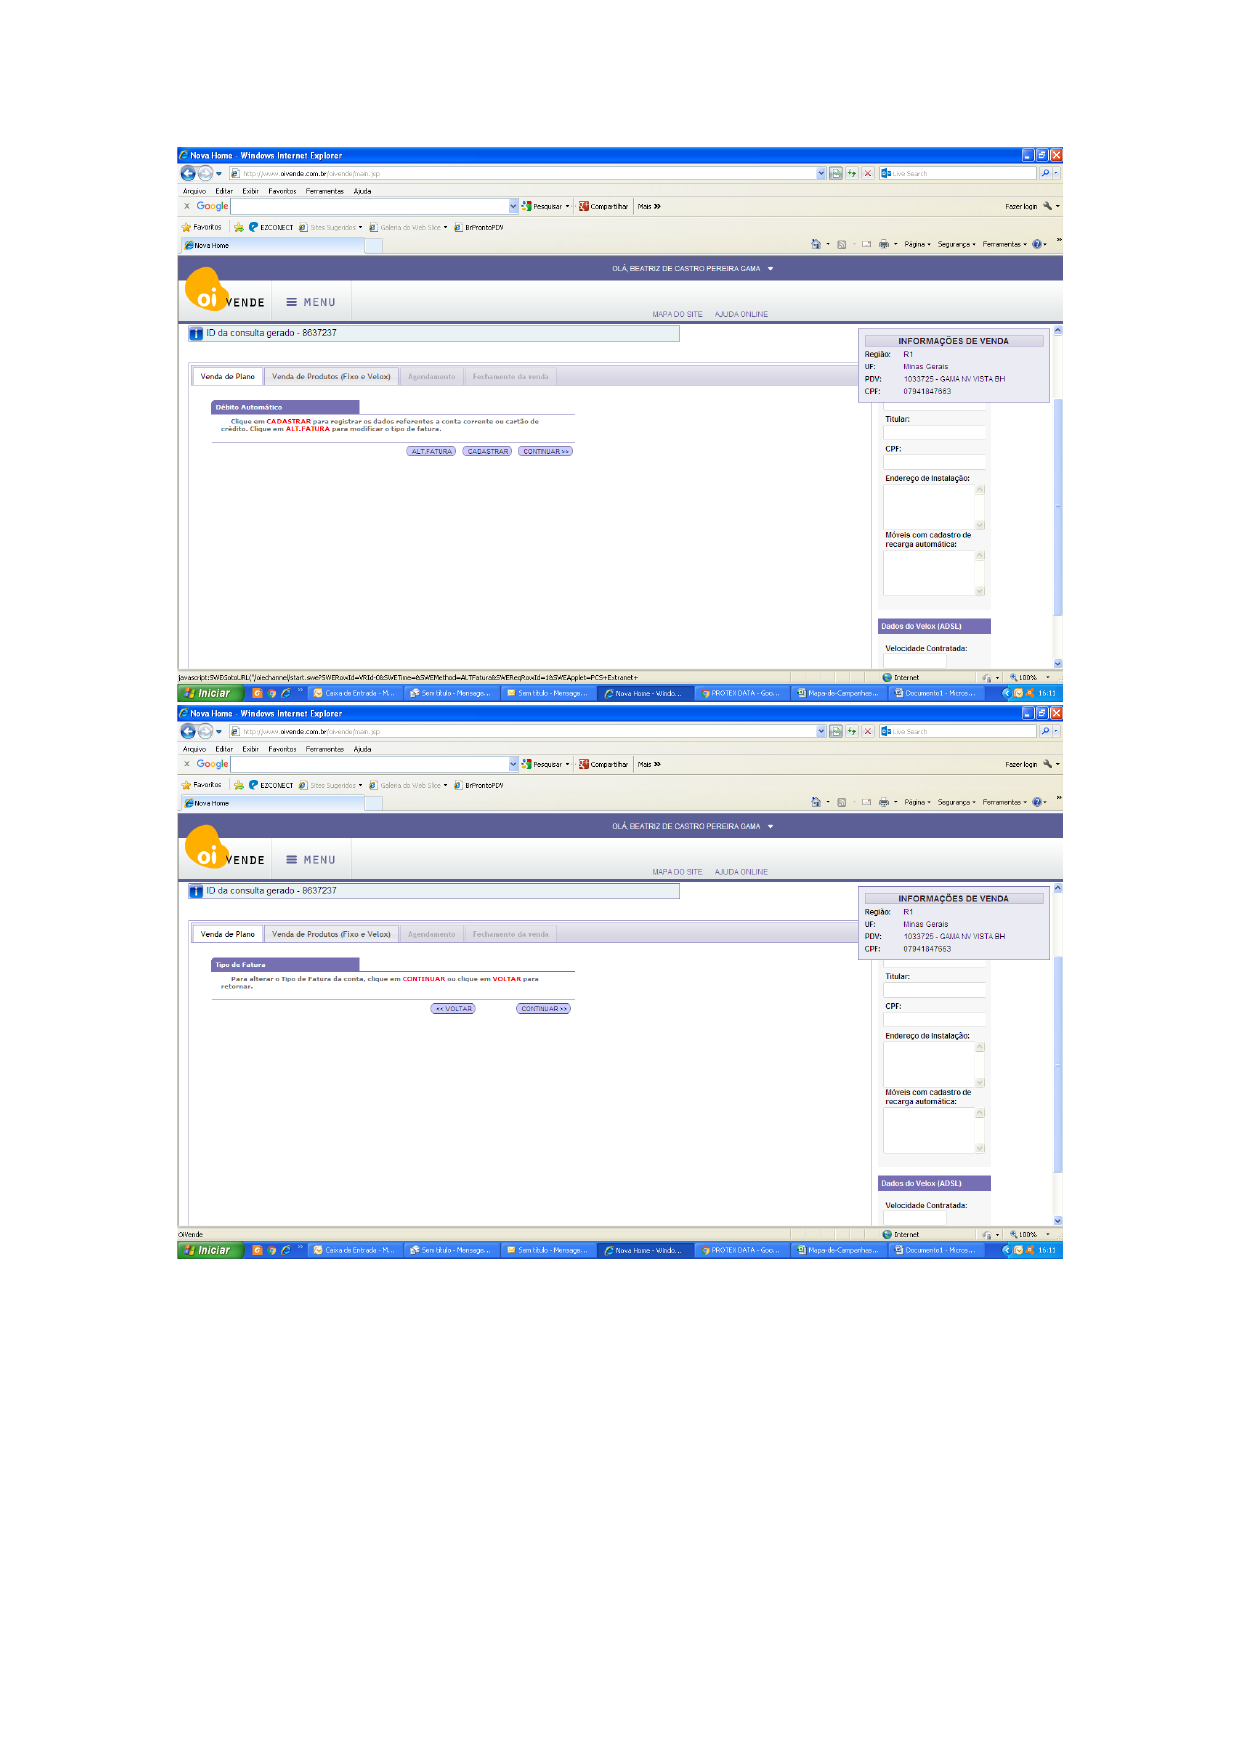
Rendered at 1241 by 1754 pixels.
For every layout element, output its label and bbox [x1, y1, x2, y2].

picture [177, 147, 1063, 702]
picture [177, 705, 1063, 1259]
